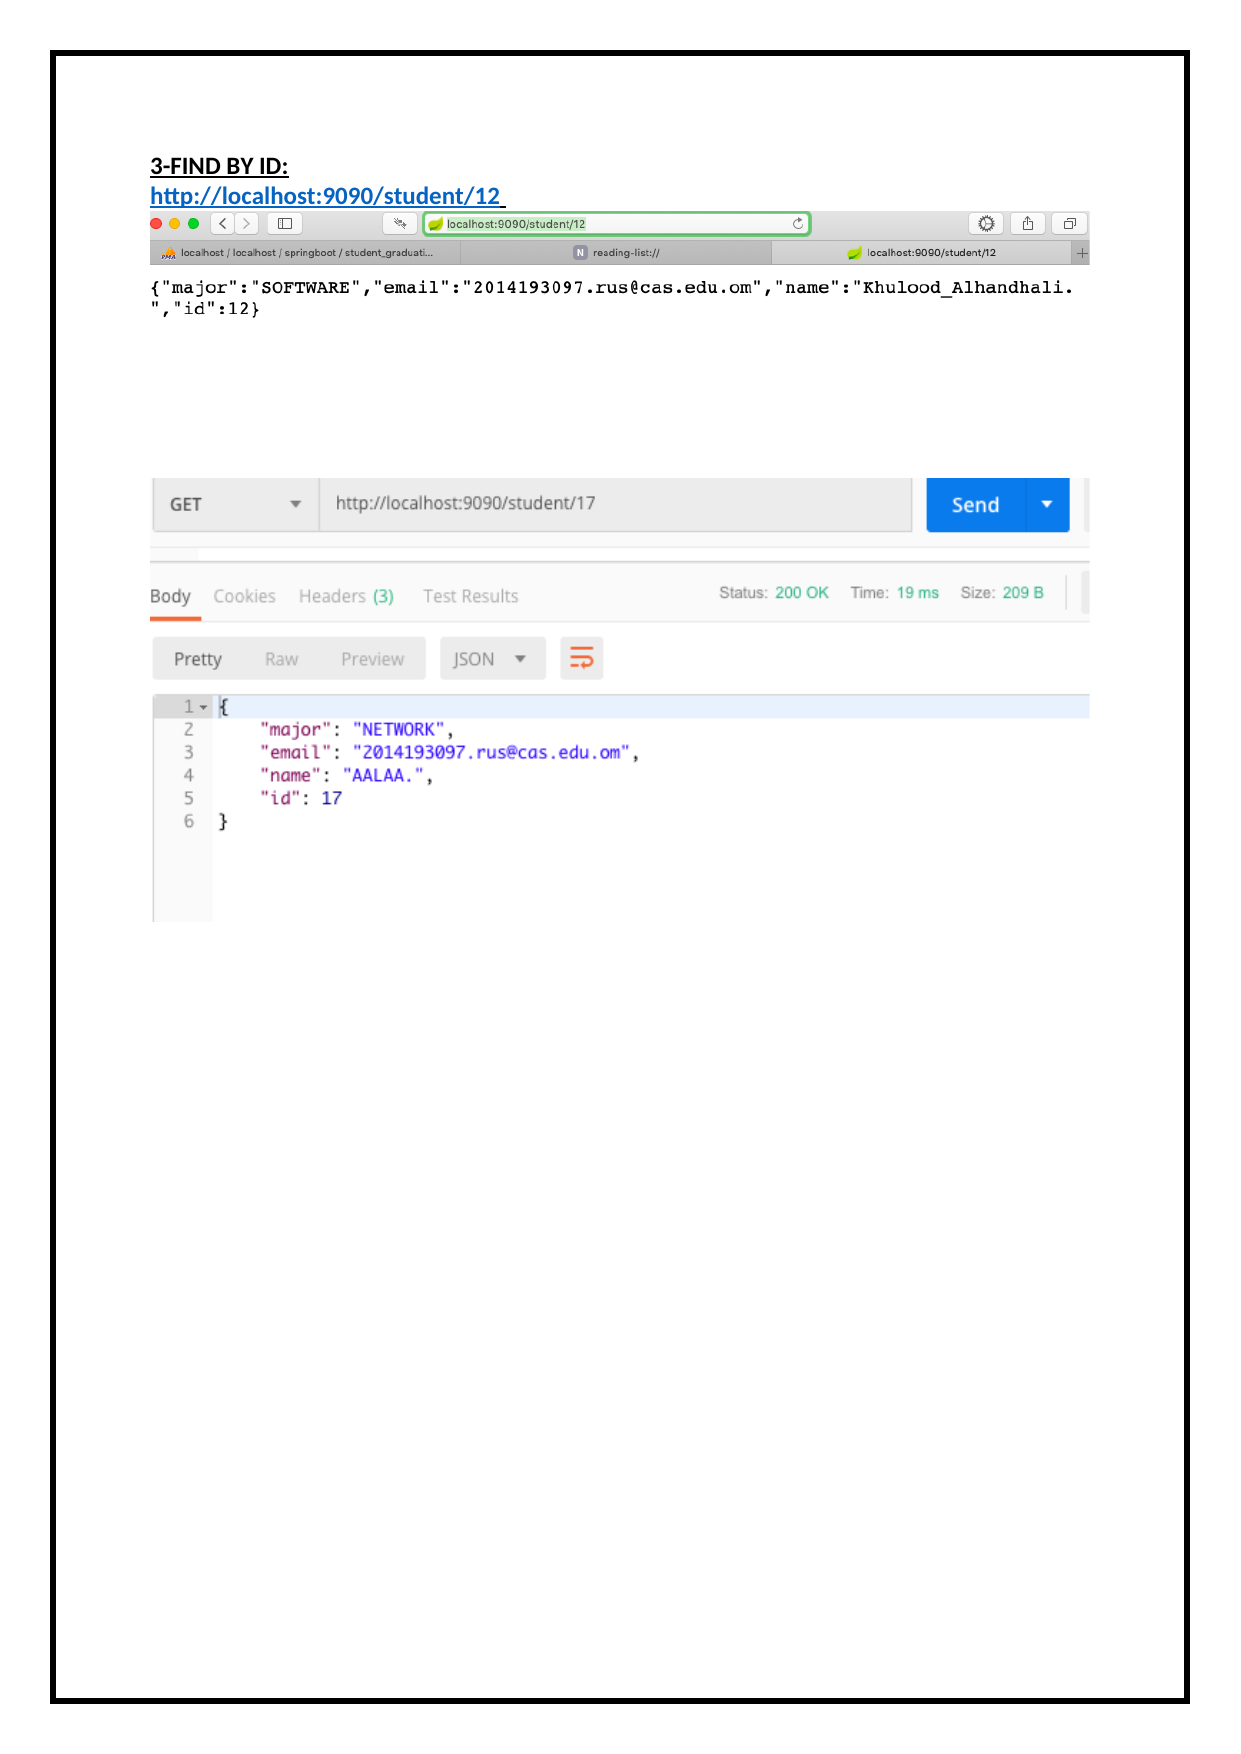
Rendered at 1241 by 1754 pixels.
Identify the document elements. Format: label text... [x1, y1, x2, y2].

text 3-FIND BY ID: [150, 150, 1090, 181]
text http://localhost:9090/student/12 [150, 181, 1090, 211]
picture [150, 478, 1090, 922]
picture [150, 211, 1090, 418]
